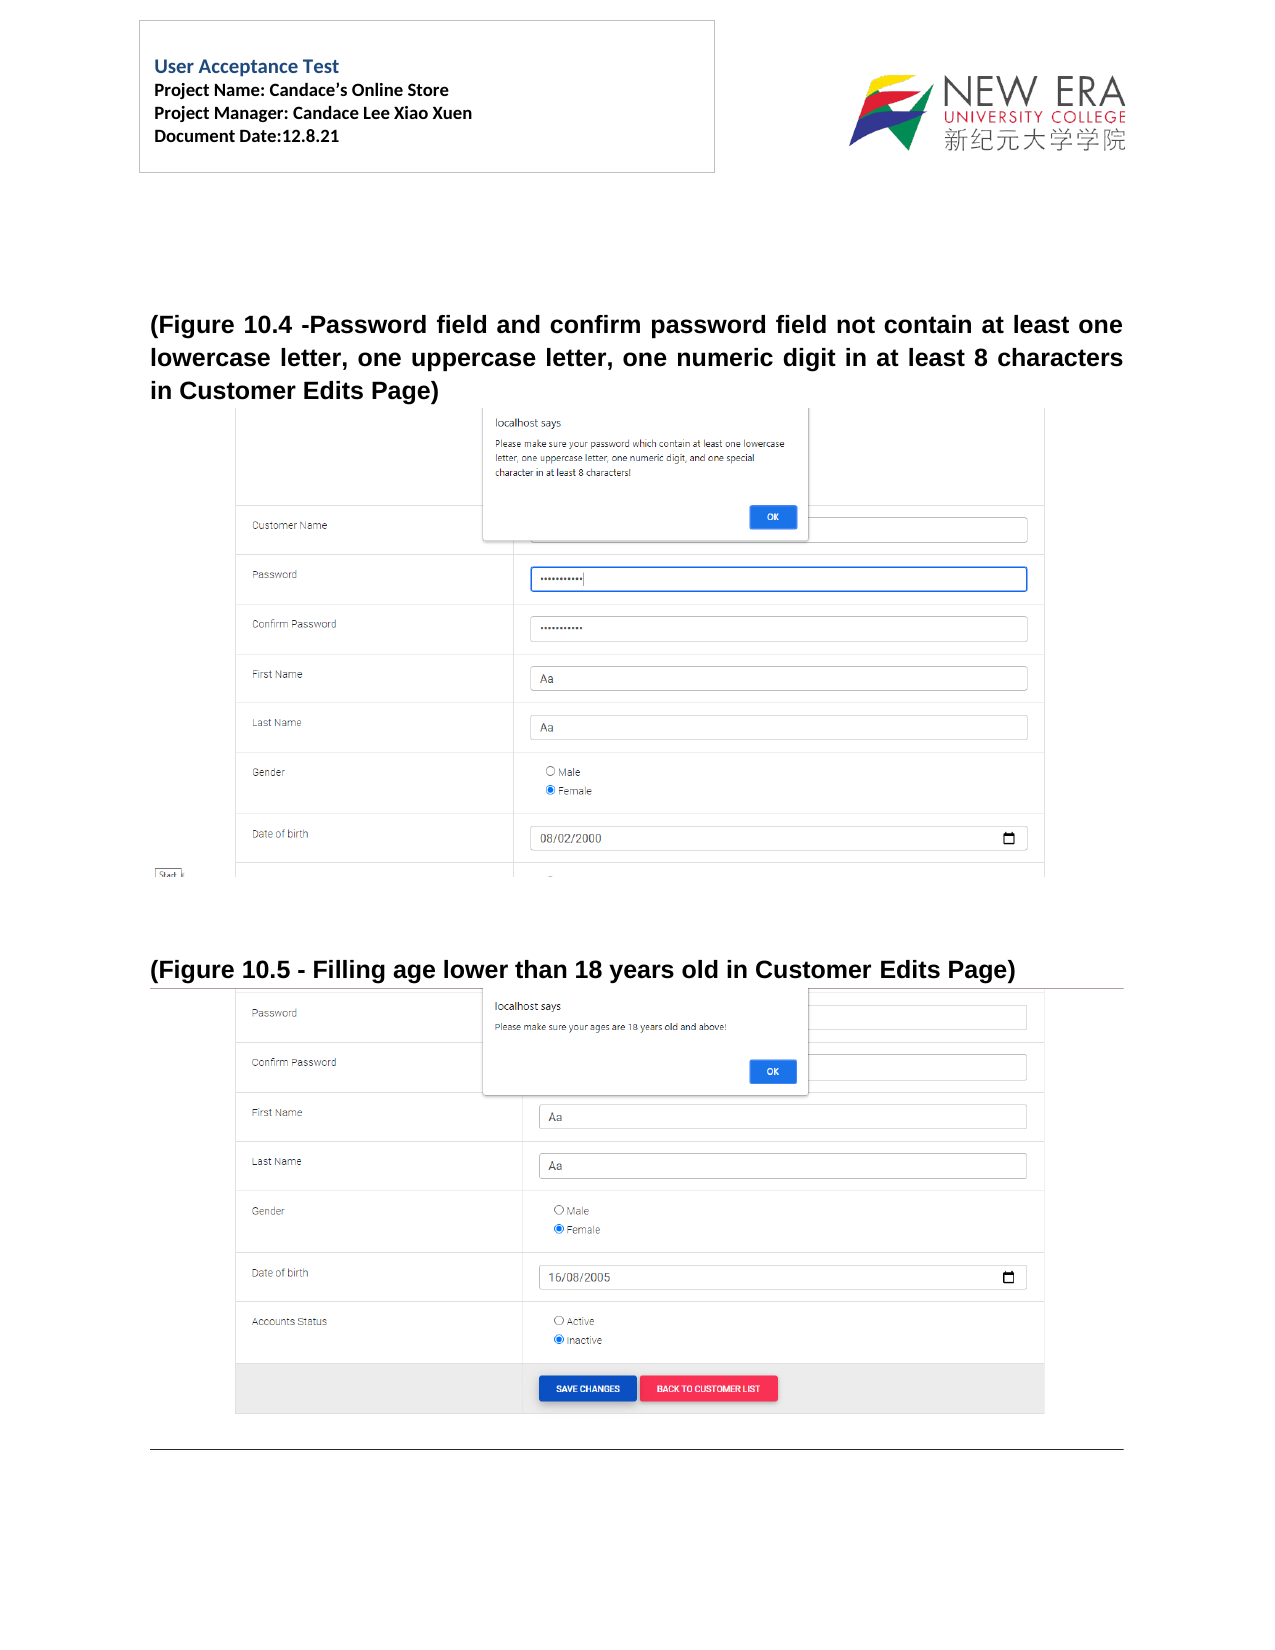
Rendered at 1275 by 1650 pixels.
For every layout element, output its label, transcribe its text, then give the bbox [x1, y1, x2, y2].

picture [150, 408, 1125, 877]
text (Figure 10.4 -Password field and confirm password field not contain at least one lowercase letter, one uppercase letter, one numeric digit in at least 8 characters in Customer Edits Page) [150, 309, 1125, 404]
text (Figure 10.5 - Filling age lower than 18 years old in Customer Edits Page) [150, 955, 1125, 984]
picture [150, 988, 1124, 1450]
picture [848, 75, 1125, 151]
